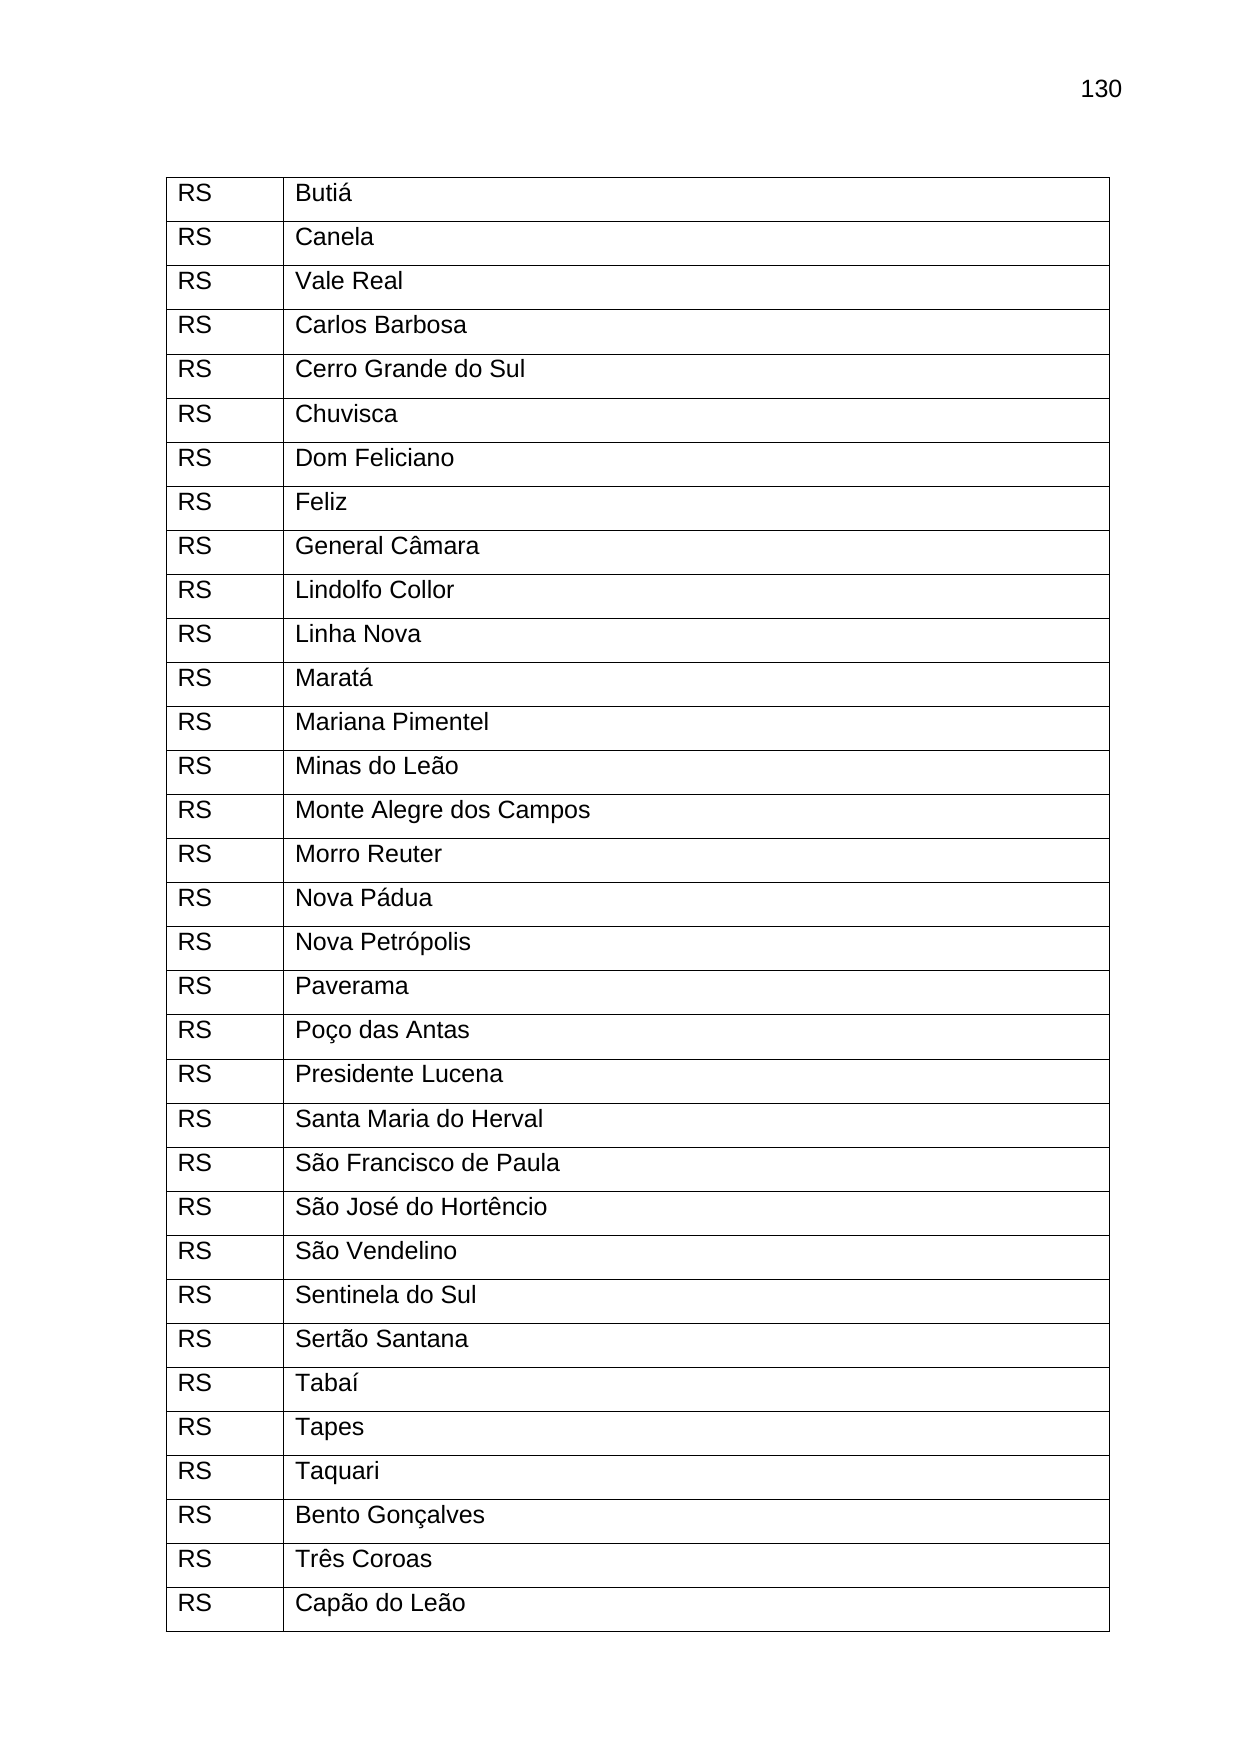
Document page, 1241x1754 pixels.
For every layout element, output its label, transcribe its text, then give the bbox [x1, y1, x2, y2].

table_cell Canela [284, 222, 1109, 265]
table_cell RS [167, 1588, 283, 1631]
table_cell RS [167, 839, 283, 882]
table_cell Linha Nova [284, 619, 1109, 662]
table_cell São José do Hortêncio [284, 1192, 1109, 1235]
table_cell Mariana Pimentel [284, 707, 1109, 750]
table_cell RS [167, 707, 283, 750]
table_cell Santa Maria do Herval [284, 1104, 1109, 1147]
table_cell RS [167, 310, 283, 353]
table_cell Monte Alegre dos Campos [284, 795, 1109, 838]
table_cell Dom Feliciano [284, 443, 1109, 486]
table_cell RS [167, 487, 283, 530]
table_cell RS [167, 266, 283, 309]
table_cell Cerro Grande do Sul [284, 355, 1109, 397]
table_cell RS [167, 1368, 283, 1411]
table_cell RS [167, 1324, 283, 1367]
table_cell Bento Gonçalves [284, 1500, 1109, 1543]
table_cell Três Coroas [284, 1544, 1109, 1587]
table_cell RS [167, 399, 283, 442]
table_cell RS [167, 1280, 283, 1323]
table_cell General Câmara [284, 531, 1109, 574]
table_cell RS [167, 531, 283, 574]
table_cell Vale Real [284, 266, 1109, 309]
table_cell Maratá [284, 663, 1109, 706]
table_cell RS [167, 178, 283, 221]
table_cell RS [167, 971, 283, 1014]
table_cell Presidente Lucena [284, 1060, 1109, 1102]
table_cell Taquari [284, 1456, 1109, 1499]
table_cell São Francisco de Paula [284, 1148, 1109, 1191]
table_cell RS [167, 1060, 283, 1102]
table_cell RS [167, 1015, 283, 1058]
table_cell RS [167, 619, 283, 662]
table_cell Feliz [284, 487, 1109, 530]
table_cell RS [167, 443, 283, 486]
table_cell RS [167, 751, 283, 794]
table_cell RS [167, 1456, 283, 1499]
table_cell Poço das Antas [284, 1015, 1109, 1058]
table_cell Minas do Leão [284, 751, 1109, 794]
table_cell Lindolfo Collor [284, 575, 1109, 618]
table_cell RS [167, 1192, 283, 1235]
table_cell Tabaí [284, 1368, 1109, 1411]
table_cell RS [167, 1544, 283, 1587]
table_cell RS [167, 663, 283, 706]
table_cell RS [167, 355, 283, 397]
table_cell RS [167, 883, 283, 926]
table_cell Tapes [284, 1412, 1109, 1455]
table_cell RS [167, 1412, 283, 1455]
table_cell RS [167, 222, 283, 265]
table_cell RS [167, 1500, 283, 1543]
table_cell Morro Reuter [284, 839, 1109, 882]
table_cell Paverama [284, 971, 1109, 1014]
table_cell Nova Pádua [284, 883, 1109, 926]
table_cell Capão do Leão [284, 1588, 1109, 1631]
table_cell RS [167, 1148, 283, 1191]
table_cell Sertão Santana [284, 1324, 1109, 1367]
table_cell Sentinela do Sul [284, 1280, 1109, 1323]
table_cell RS [167, 795, 283, 838]
table_cell RS [167, 1104, 283, 1147]
table_cell São Vendelino [284, 1236, 1109, 1279]
table_cell Nova Petrópolis [284, 927, 1109, 970]
table_cell RS [167, 575, 283, 618]
table_cell Butiá [284, 178, 1109, 221]
table_cell RS [167, 1236, 283, 1279]
table_cell Carlos Barbosa [284, 310, 1109, 353]
table_cell Chuvisca [284, 399, 1109, 442]
table_cell RS [167, 927, 283, 970]
